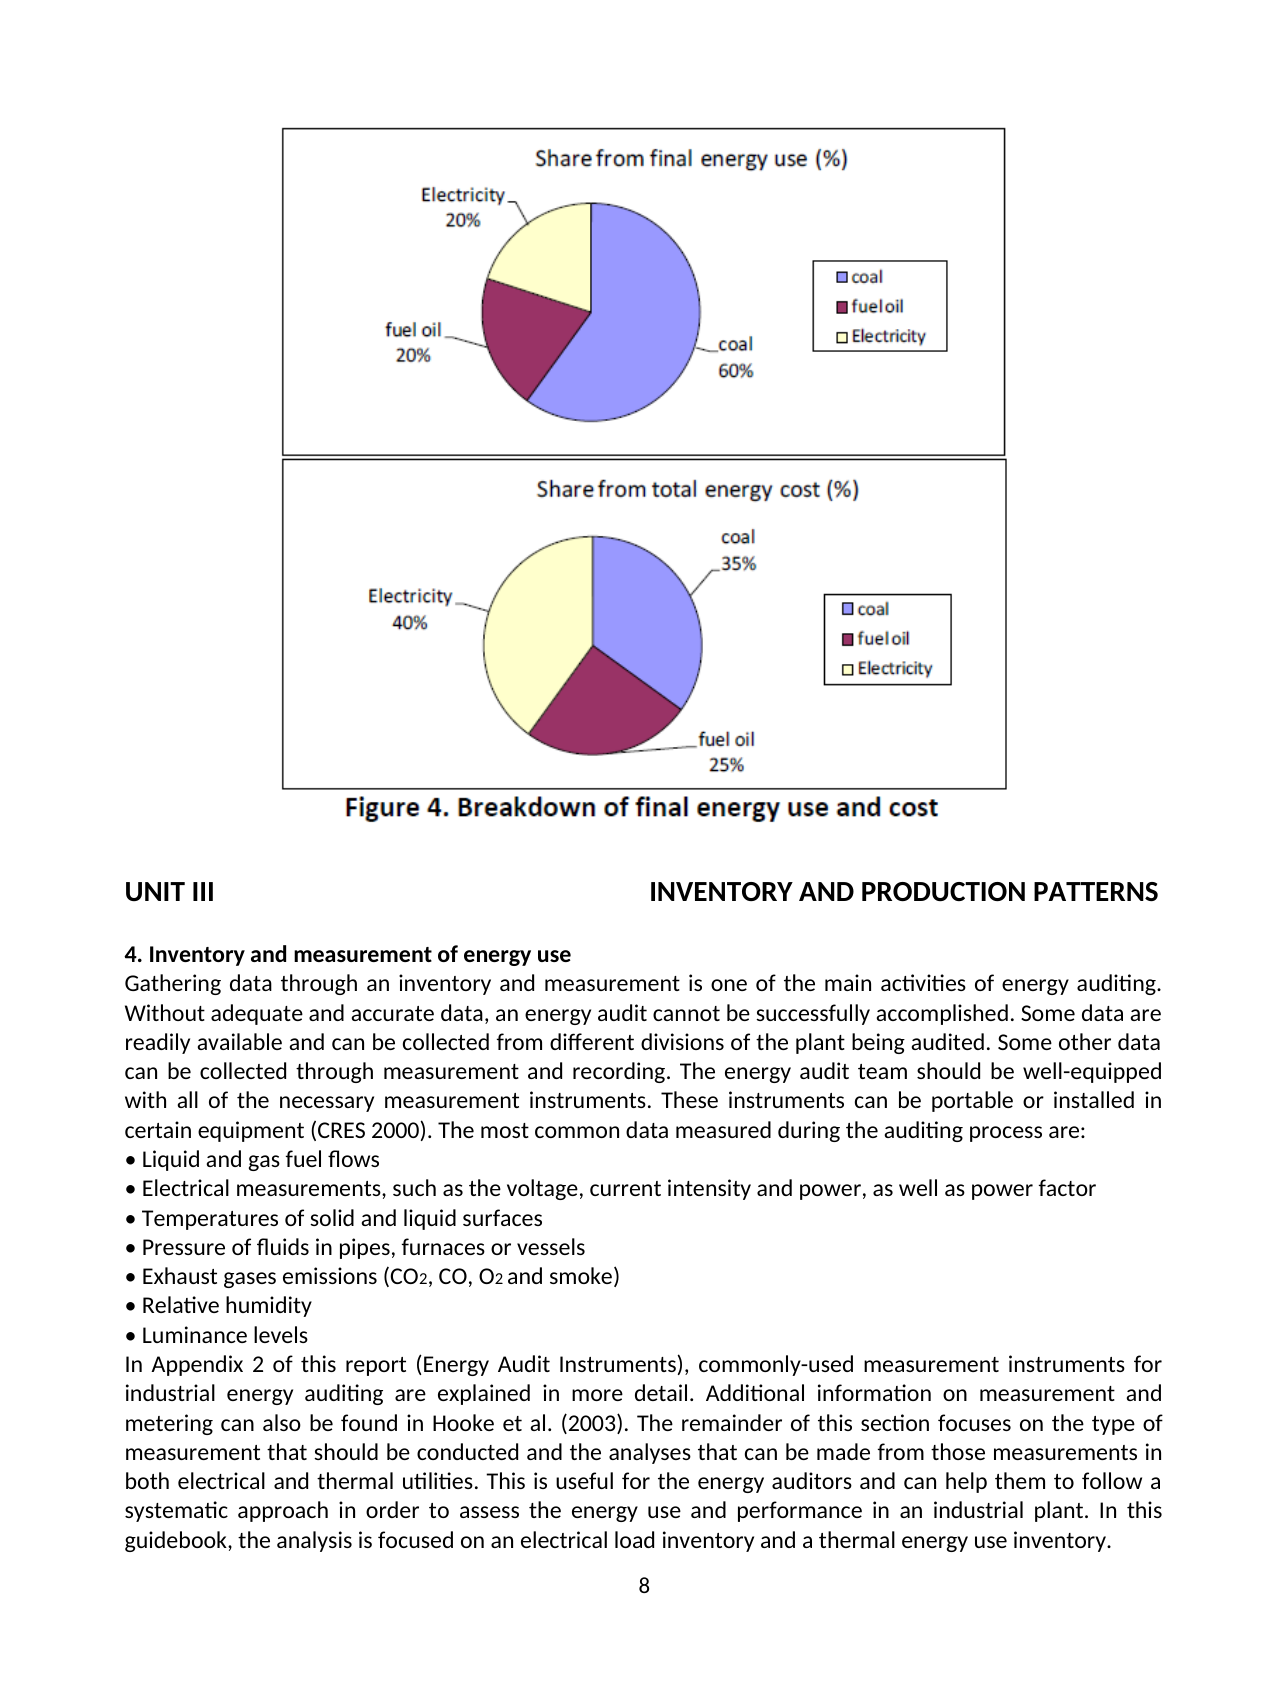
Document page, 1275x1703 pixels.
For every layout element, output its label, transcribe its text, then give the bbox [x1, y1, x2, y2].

text • Temperatures of solid and liquid surfaces [124, 1203, 1164, 1232]
text 4. Inventory and measurement of energy use [124, 939, 1164, 968]
text • Liquid and gas fuel flows [124, 1144, 1164, 1173]
text In Appendix 2 of this report (Energy Audit Instruments), commonly-used measurement instruments for industrial energy auditing are explained in more detail. Additional information on measurement and metering can also be found in Hooke et al. (2003). The remainder of this section focuses on the type of measurement that should be conducted and the analyses that can be made from those measurements in both electrical and thermal utilities. This is useful for the energy auditors and can help them to follow a systematic approach in order to assess the energy use and performance in an industrial plant. In this guidebook, the analysis is focused on an electrical load inventory and a thermal energy use inventory. [124, 1349, 1164, 1554]
text • Relative humidity [124, 1291, 1164, 1320]
text • Pressure of fluids in pipes, furnaces or vessels [124, 1232, 1164, 1261]
picture [271, 122, 1018, 838]
text • Luminance levels [124, 1320, 1164, 1349]
text • Electrical measurements, such as the voltage, current intensity and power, as well as power factor [124, 1173, 1164, 1203]
text UNIT III INVENTORY AND PRODUCTION PATTERNS [124, 873, 1164, 909]
text Gathering data through an inventory and measurement is one of the main activities of energy auditing. Without adequate and accurate data, an energy audit cannot be successfully accomplished. Some data are readily available and can be collected from different divisions of the plant being audited. Some other data can be collected through measurement and recording. The energy audit team should be well-equipped with all of the necessary measurement instruments. These instruments can be portable or installed in certain equipment (CRES 2000). The most common data measured during the auditing process are: [124, 968, 1164, 1144]
text • Exhaust gases emissions (CO2, CO, O2 and smoke) [124, 1261, 1164, 1291]
